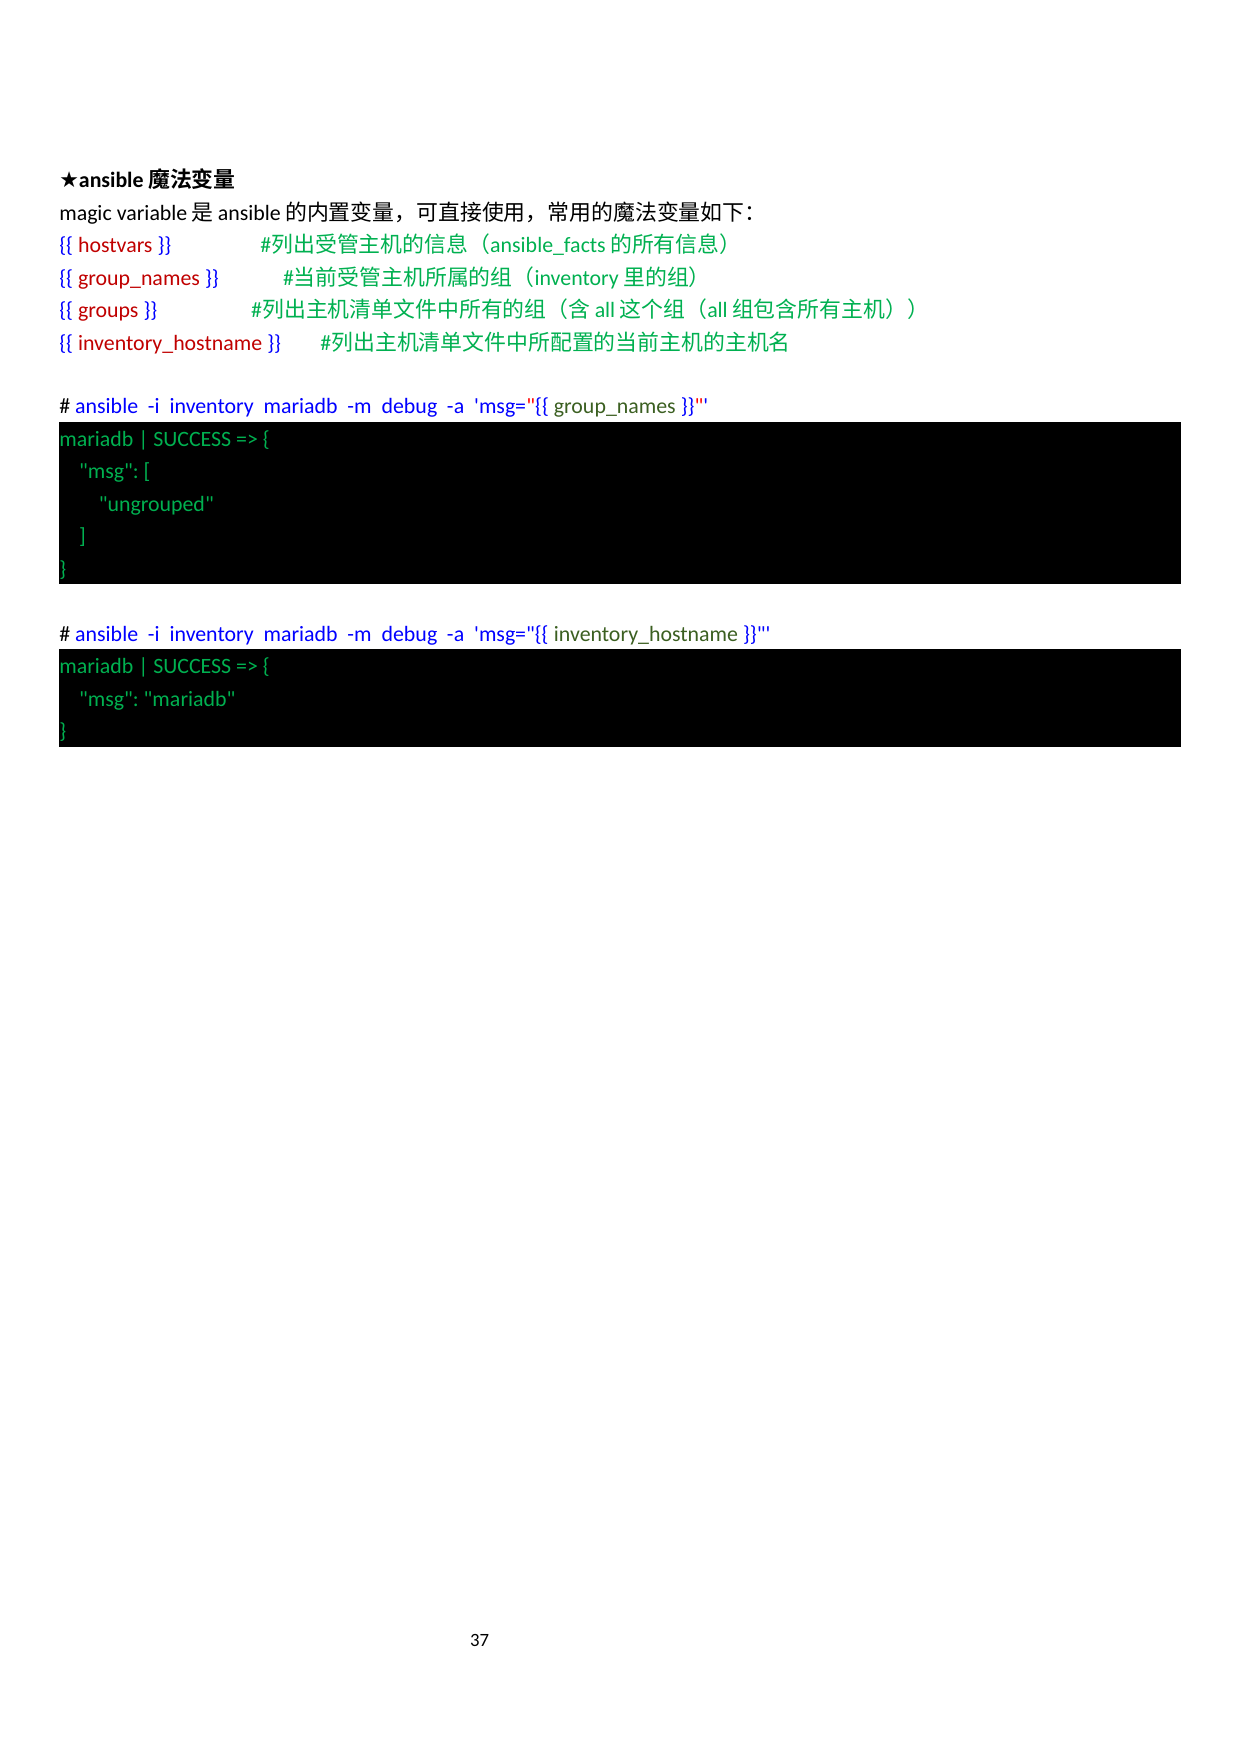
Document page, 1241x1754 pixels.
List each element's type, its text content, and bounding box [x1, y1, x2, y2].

text {{ groups }} #列出主机清单文件中所有的组（含all这个组（all组包含所有主机）） [59, 292, 1181, 324]
text # ansible -i inventory mariadb -m debug -a 'msg="{{ inventory_hostname }}"' [59, 617, 1181, 649]
text {{ hostvars }} #列出受管主机的信息（ansible_facts的所有信息） [59, 227, 1181, 259]
text "msg": [ [59, 454, 1181, 487]
text } [59, 714, 1181, 747]
text magic variable是ansible的内置变量，可直接使用，常用的魔法变量如下： [59, 194, 1181, 227]
text {{ group_names }} #当前受管主机所属的组（inventory里的组） [59, 259, 1181, 292]
text mariadb | SUCCESS => { [59, 422, 1181, 454]
text {{ inventory_hostname }} #列出主机清单文件中所配置的当前主机的主机名 [59, 324, 1181, 357]
text ] [59, 519, 1181, 552]
text "msg": "mariadb" [59, 682, 1181, 714]
text } [59, 552, 1181, 584]
text "ungrouped" [59, 487, 1181, 519]
text ★ansible魔法变量 [59, 162, 1181, 194]
text mariadb | SUCCESS => { [59, 649, 1181, 682]
text # ansible -i inventory mariadb -m debug -a 'msg="{{ group_names }}"' [59, 389, 1181, 422]
